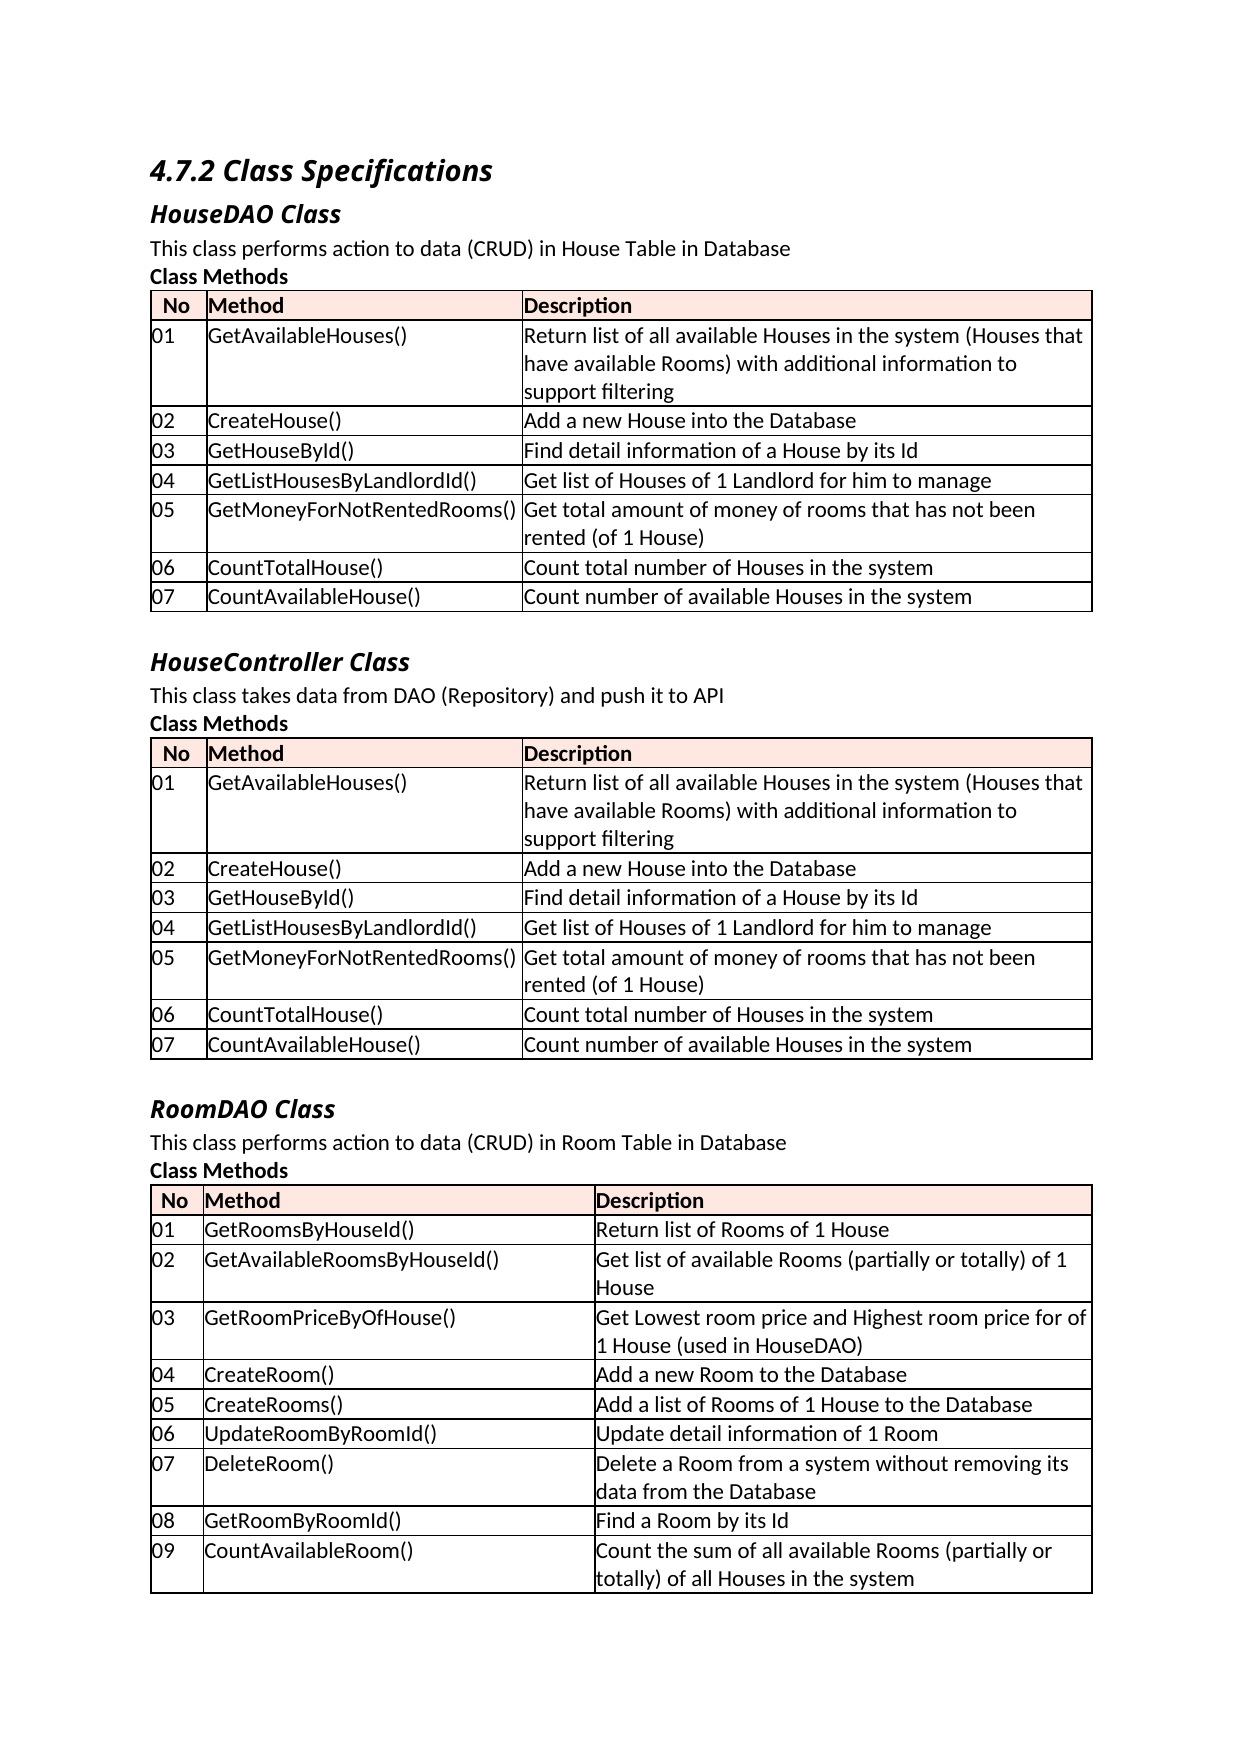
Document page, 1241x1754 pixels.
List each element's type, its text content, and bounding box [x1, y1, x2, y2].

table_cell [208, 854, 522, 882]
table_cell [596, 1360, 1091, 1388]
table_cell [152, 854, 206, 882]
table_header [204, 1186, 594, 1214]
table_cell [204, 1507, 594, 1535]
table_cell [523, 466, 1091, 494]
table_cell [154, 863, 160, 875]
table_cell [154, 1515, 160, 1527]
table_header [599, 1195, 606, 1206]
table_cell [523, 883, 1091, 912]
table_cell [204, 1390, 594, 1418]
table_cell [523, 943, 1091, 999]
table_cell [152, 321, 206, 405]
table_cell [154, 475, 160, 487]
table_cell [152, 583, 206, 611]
subtitle HouseDAO Class [150, 197, 1093, 231]
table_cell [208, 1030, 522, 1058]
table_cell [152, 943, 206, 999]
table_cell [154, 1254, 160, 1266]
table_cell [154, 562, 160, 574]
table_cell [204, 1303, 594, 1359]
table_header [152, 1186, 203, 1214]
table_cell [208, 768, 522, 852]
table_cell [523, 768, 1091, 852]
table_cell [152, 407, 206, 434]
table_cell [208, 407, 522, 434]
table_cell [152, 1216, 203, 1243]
text Class Methods [150, 709, 1093, 737]
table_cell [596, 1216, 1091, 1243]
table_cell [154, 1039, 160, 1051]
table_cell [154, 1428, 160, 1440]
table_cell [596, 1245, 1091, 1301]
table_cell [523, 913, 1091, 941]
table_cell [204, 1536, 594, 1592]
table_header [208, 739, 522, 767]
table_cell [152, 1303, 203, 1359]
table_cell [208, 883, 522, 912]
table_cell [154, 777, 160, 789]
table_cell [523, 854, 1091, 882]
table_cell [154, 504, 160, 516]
text This class performs action to data (CRUD) in House Table in Database [150, 234, 1093, 262]
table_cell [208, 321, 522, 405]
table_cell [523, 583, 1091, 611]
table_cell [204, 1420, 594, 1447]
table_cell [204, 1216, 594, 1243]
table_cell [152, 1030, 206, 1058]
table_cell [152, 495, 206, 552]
subtitle HouseController Class [150, 644, 1093, 678]
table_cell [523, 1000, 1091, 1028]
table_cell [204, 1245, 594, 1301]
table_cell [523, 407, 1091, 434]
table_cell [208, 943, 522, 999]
subtitle RoomDAO Class [150, 1092, 1093, 1126]
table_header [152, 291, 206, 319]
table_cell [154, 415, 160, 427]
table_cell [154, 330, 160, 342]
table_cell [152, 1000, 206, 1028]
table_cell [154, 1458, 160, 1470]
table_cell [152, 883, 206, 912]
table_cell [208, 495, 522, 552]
text This class takes data from DAO (Repository) and push it to API [150, 681, 1093, 709]
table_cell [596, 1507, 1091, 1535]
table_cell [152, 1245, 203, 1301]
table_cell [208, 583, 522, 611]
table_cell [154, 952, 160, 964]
text Class Methods [150, 1156, 1093, 1184]
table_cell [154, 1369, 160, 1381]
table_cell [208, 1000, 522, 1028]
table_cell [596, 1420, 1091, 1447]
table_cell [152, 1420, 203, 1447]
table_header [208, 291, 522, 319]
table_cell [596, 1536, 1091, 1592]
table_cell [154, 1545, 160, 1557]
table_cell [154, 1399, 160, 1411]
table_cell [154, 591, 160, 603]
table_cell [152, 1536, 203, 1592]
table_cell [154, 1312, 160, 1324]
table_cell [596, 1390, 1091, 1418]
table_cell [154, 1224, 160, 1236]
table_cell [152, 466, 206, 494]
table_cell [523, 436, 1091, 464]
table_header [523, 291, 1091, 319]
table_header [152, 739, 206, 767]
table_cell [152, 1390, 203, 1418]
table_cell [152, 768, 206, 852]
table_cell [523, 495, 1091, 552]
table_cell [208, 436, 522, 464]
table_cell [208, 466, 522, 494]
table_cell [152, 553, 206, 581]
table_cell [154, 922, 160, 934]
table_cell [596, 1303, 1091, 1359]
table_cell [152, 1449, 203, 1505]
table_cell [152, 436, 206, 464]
text Class Methods [150, 262, 1093, 290]
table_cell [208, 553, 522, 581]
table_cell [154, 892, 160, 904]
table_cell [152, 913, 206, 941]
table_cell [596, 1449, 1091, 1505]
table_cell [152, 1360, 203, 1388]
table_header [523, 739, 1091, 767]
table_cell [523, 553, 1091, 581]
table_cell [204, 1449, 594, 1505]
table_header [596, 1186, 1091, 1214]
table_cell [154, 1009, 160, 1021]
subtitle 4.7.2 Class Specifications [150, 150, 1093, 190]
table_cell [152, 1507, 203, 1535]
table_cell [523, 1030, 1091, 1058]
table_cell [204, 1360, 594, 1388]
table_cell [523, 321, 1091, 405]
text This class performs action to data (CRUD) in Room Table in Database [150, 1128, 1093, 1156]
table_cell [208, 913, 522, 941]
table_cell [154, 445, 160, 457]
